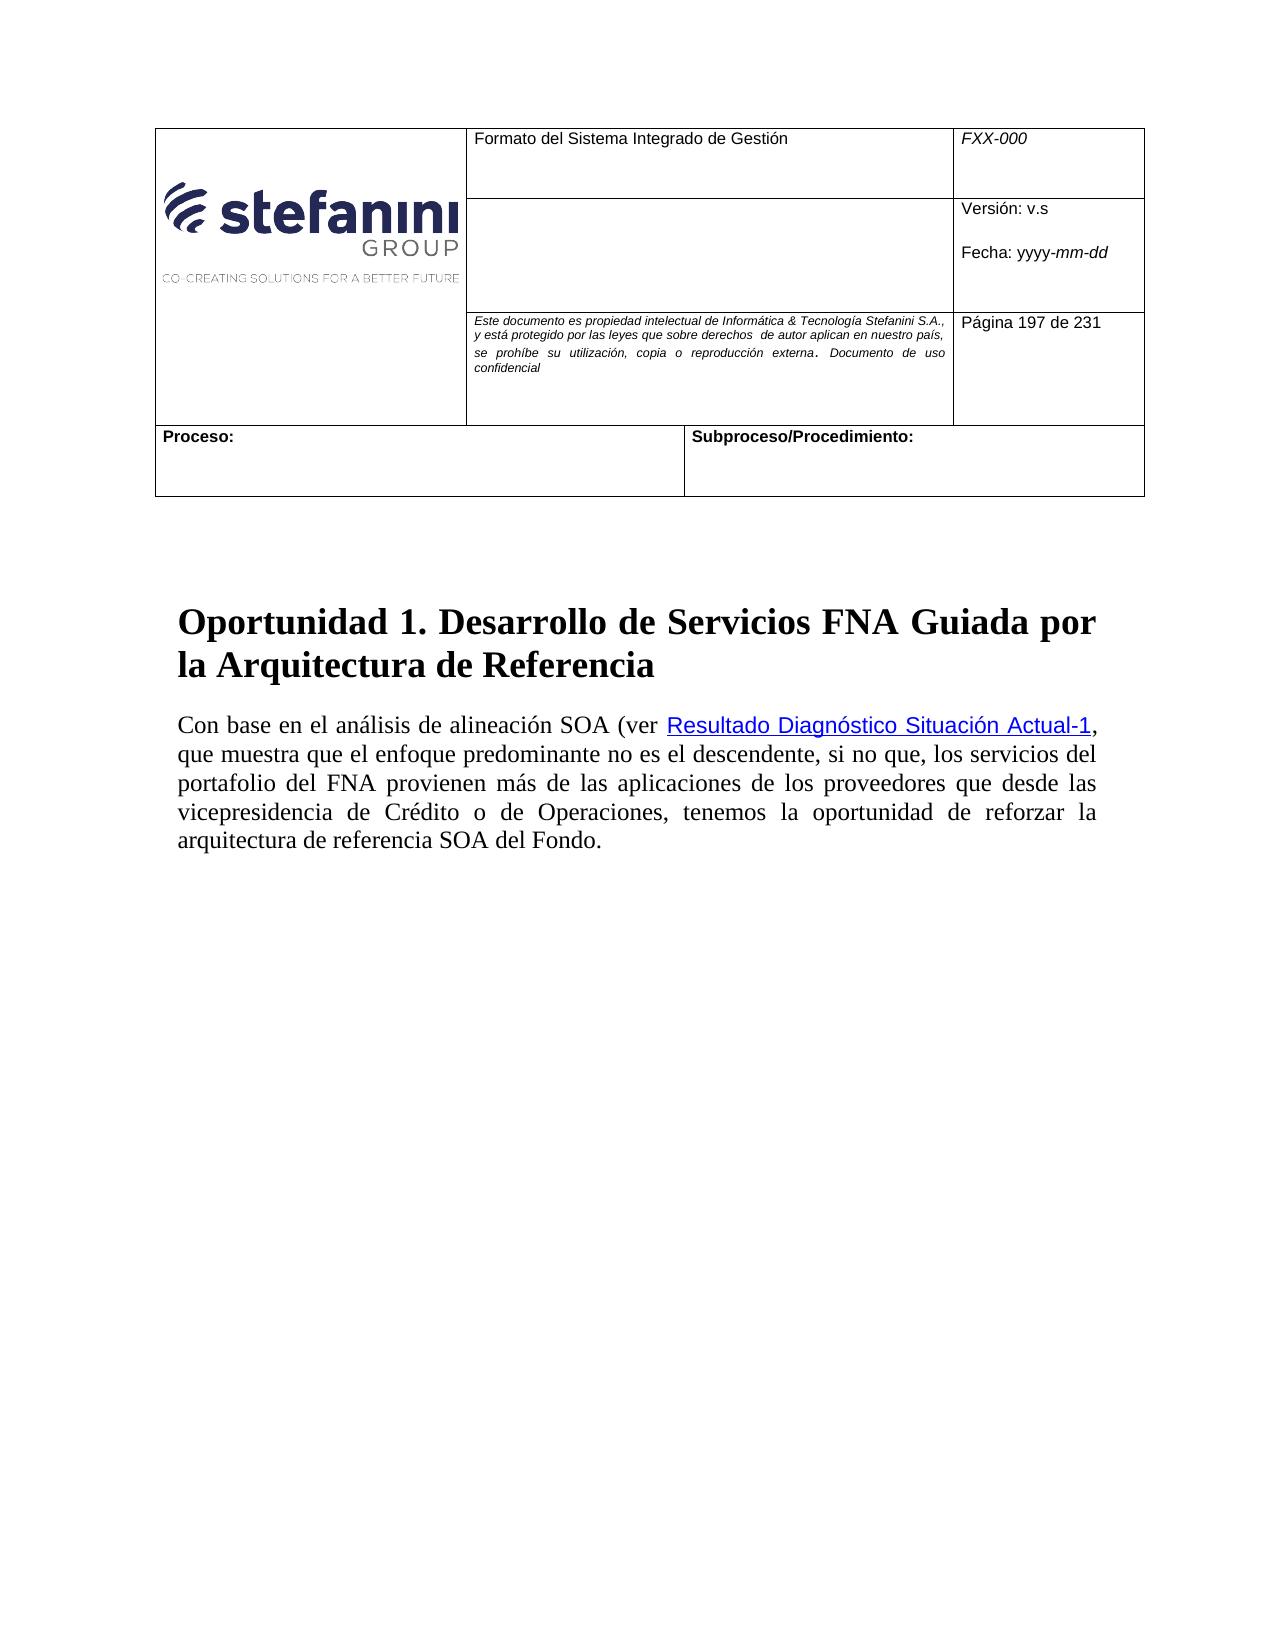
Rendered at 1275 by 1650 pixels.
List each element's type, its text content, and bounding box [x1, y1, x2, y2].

text Con base en el análisis de alineación SOA (ver Resultado Diagnóstico Situación Actual-1, que muestra que el enfoque predominante no es el descendente, si no que, los servicios del portafolio del FNA provienen más de las aplicaciones de los proveedores que desde las vicepresidencia de Crédito o de Operaciones, tenemos la oportunidad de reforzar la arquitectura de referencia SOA del Fondo. [177, 711, 1098, 854]
picture [162, 182, 460, 286]
subtitle Oportunidad 1. Desarrollo de Servicios FNA Guiada por la Arquitectura de Referencia [177, 599, 1098, 686]
